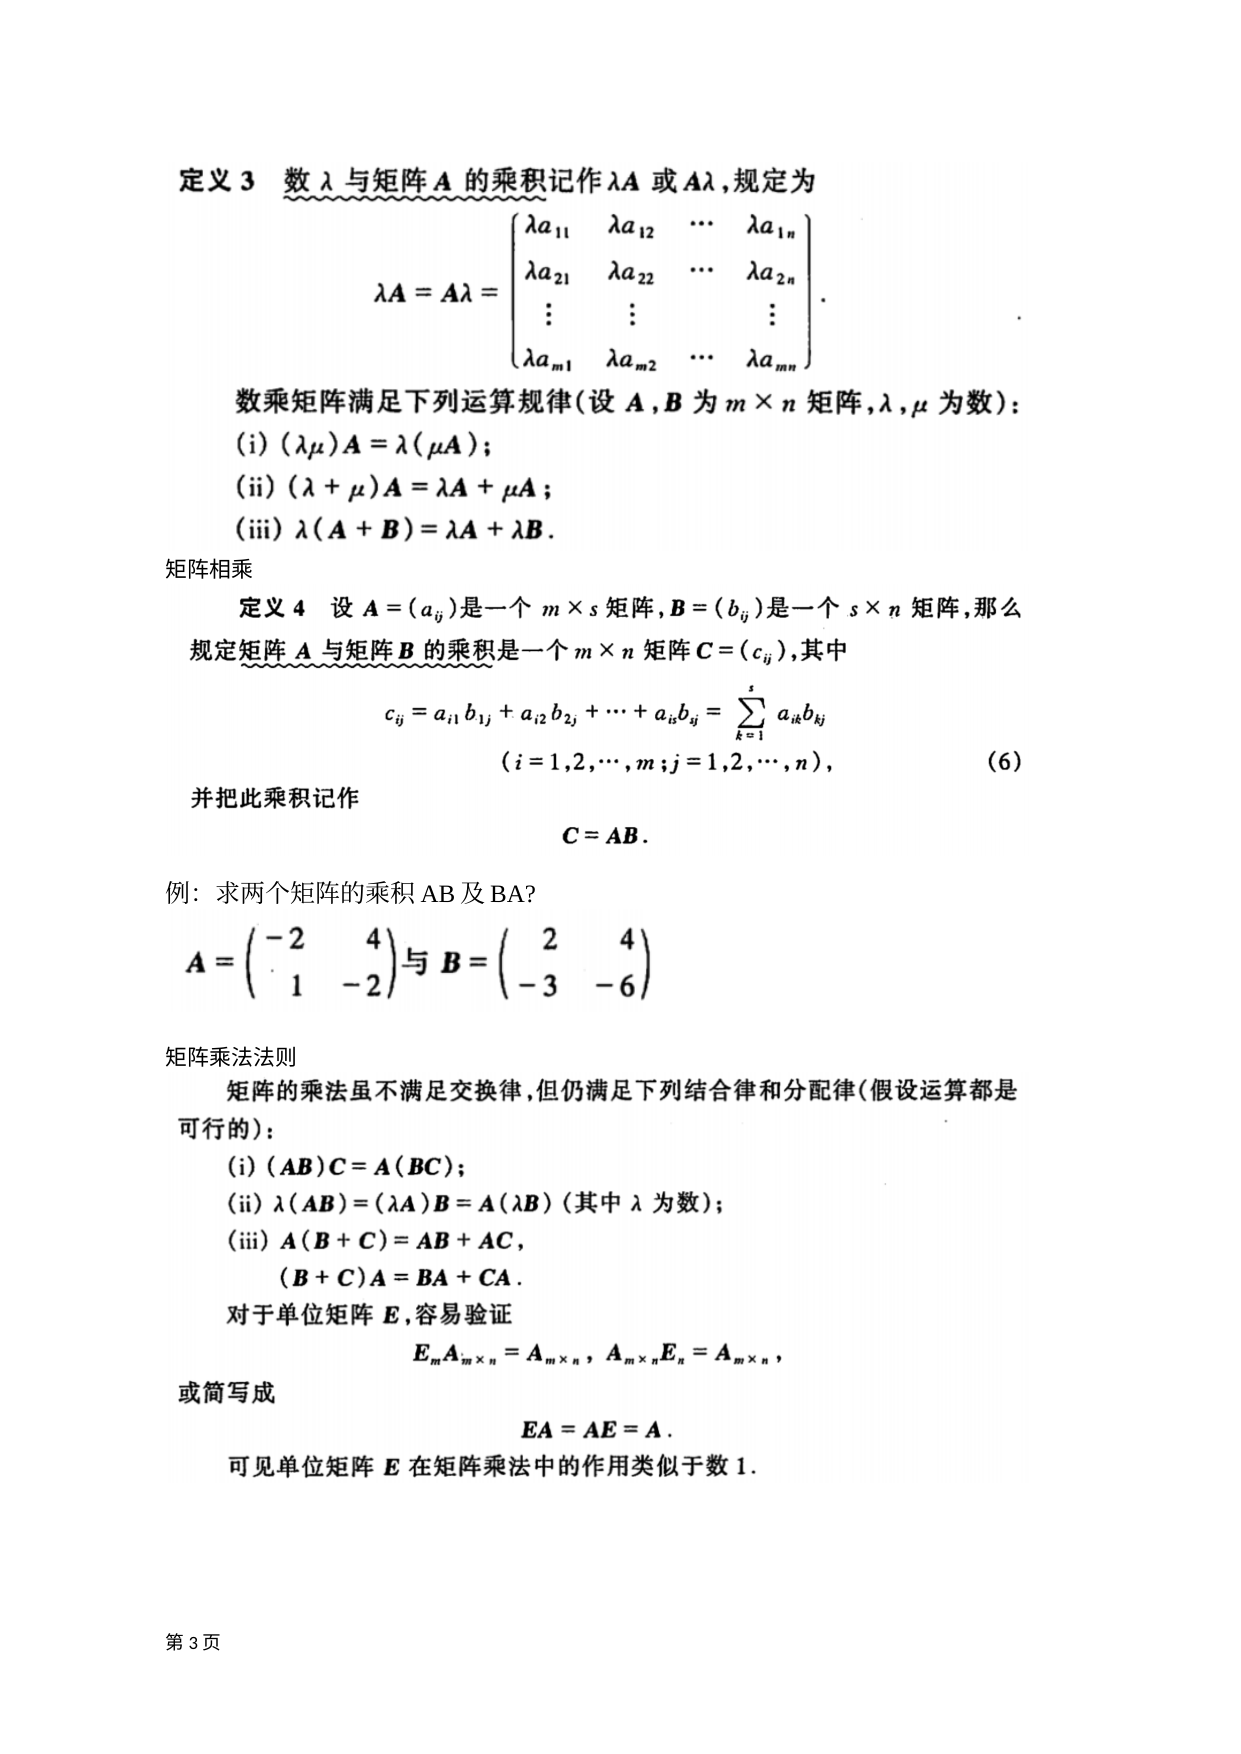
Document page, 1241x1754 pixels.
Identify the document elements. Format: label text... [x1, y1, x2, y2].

text 矩阵乘法法则 [165, 1039, 1081, 1072]
picture [165, 584, 1030, 856]
picture [165, 162, 1030, 551]
picture [165, 1072, 1030, 1483]
picture [165, 909, 659, 1012]
text 矩阵相乘 [165, 552, 1081, 584]
text 例：求两个矩阵的乘积AB及BA? [165, 877, 1081, 909]
